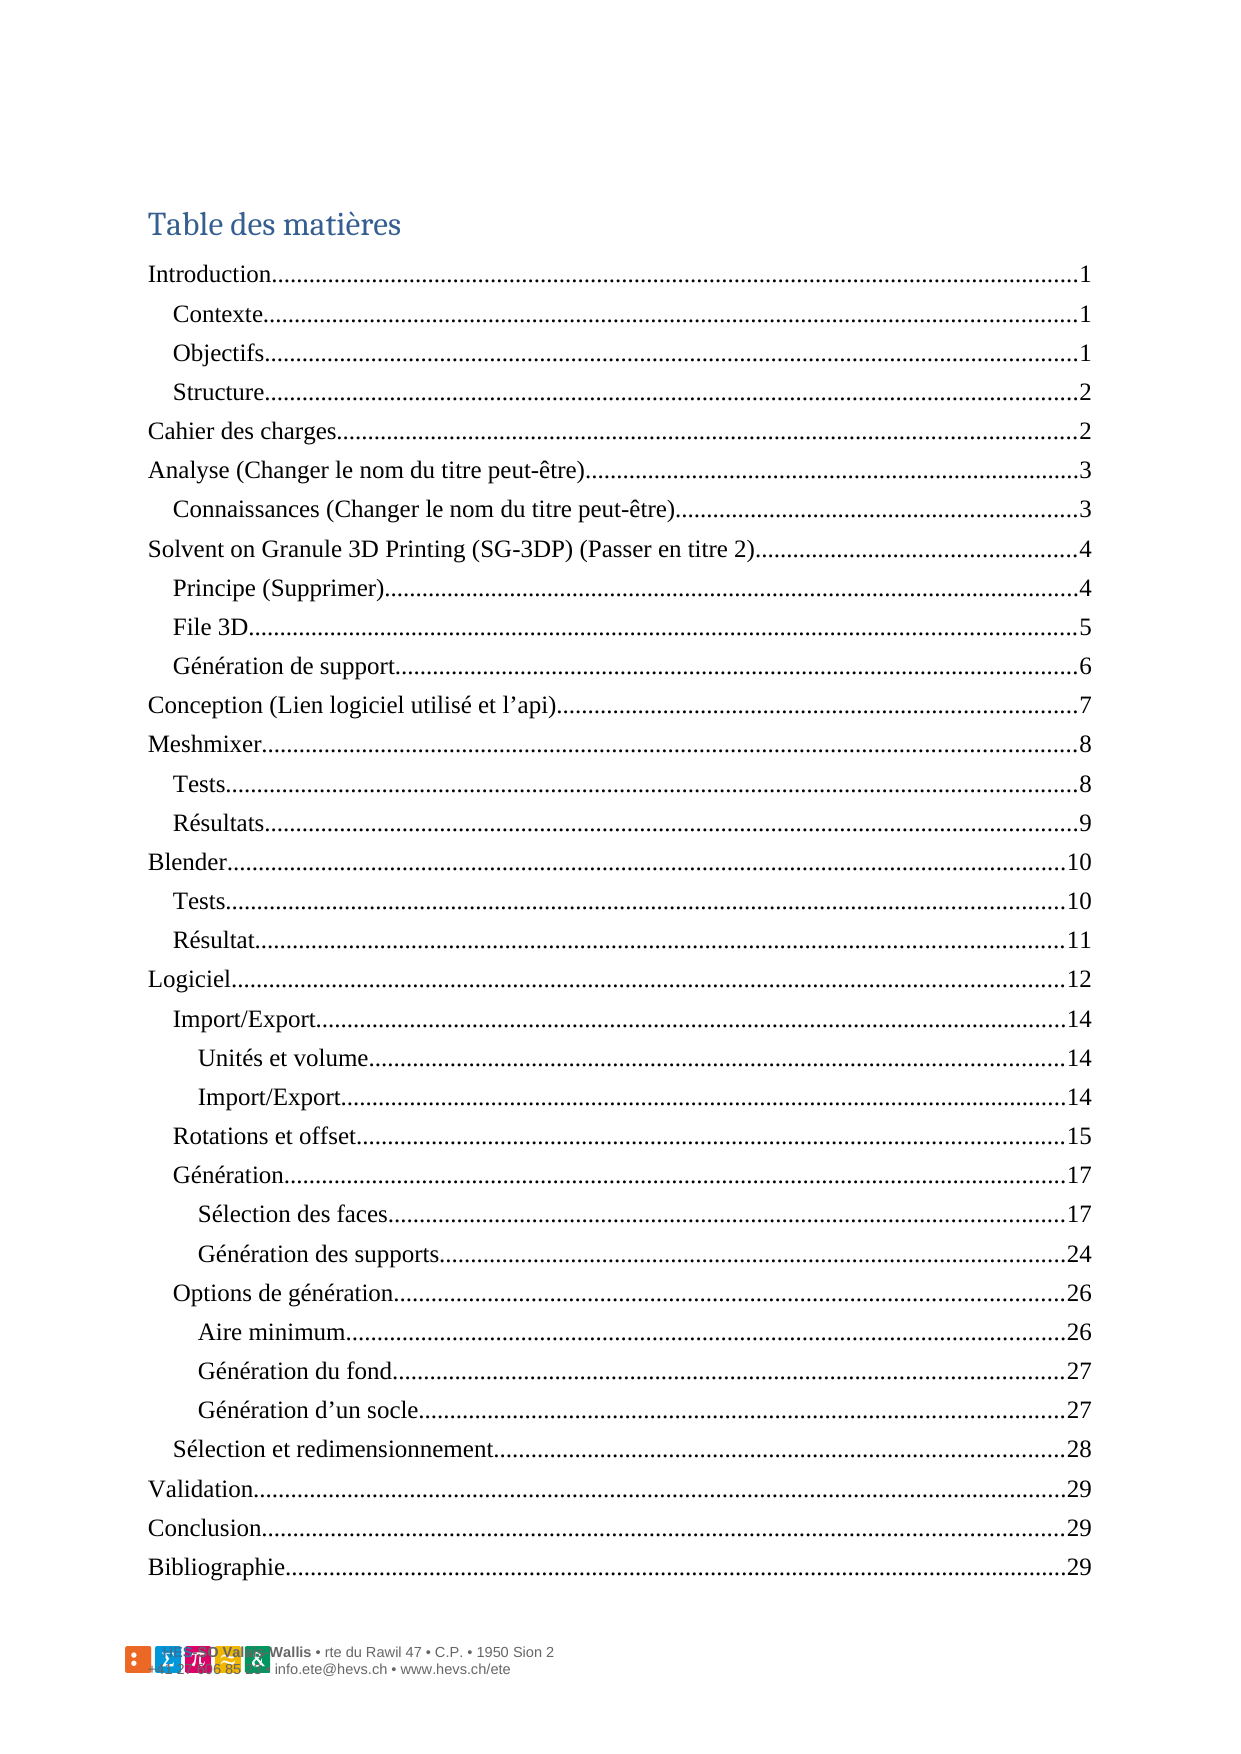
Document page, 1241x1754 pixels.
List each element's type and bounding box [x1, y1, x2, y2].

picture [125, 1646, 155, 1673]
picture [181, 1646, 271, 1673]
